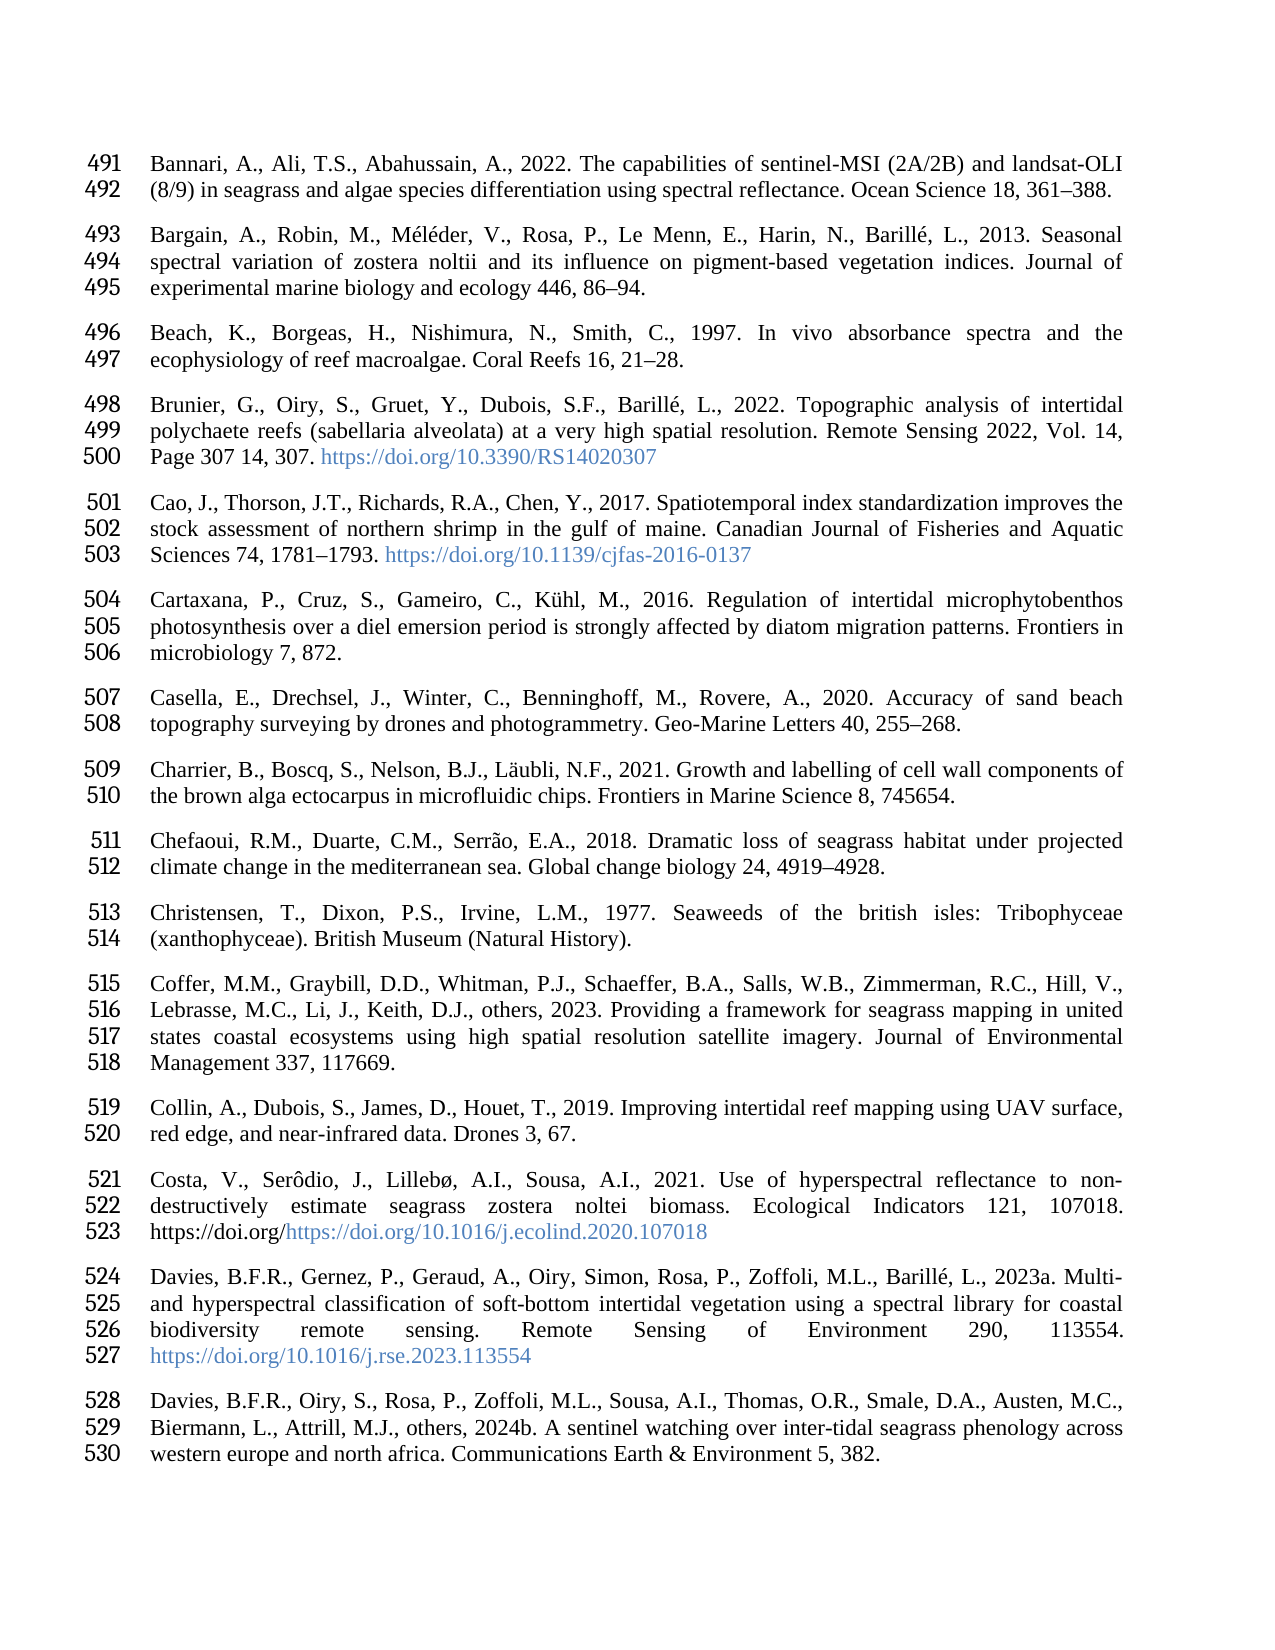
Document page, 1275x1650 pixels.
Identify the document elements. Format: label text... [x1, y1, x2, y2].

text Cartaxana, P., Cruz, S., Gameiro, C., Kühl, M., 2016. Regulation of intertidal microphytobenthos photosynthesis over a diel emersion period is strongly affected by diatom migration patterns. Frontiers in microbiology 7, 872. [150, 586, 1125, 665]
text Christensen, T., Dixon, P.S., Irvine, L.M., 1977. Seaweeds of the british isles: Tribophyceae (xanthophyceae). British Museum (Natural History). [150, 898, 1125, 951]
text Costa, V., Serôdio, J., Lillebø, A.I., Sousa, A.I., 2021. Use of hyperspectral reflectance to non-destructively estimate seagrass zostera noltei biomass. Ecological Indicators 121, 107018. https://doi.org/https://doi.org/10.1016/j.ecolind.2020.107018 [150, 1166, 1125, 1245]
text Coffer, M.M., Graybill, D.D., Whitman, P.J., Schaeffer, B.A., Salls, W.B., Zimmerman, R.C., Hill, V., Lebrasse, M.C., Li, J., Keith, D.J., others, 2023. Providing a framework for seagrass mapping in united states coastal ecosystems using high spatial resolution satellite imagery. Journal of Environmental Management 337, 117669. [150, 970, 1125, 1075]
text Chefaoui, R.M., Duarte, C.M., Serrão, E.A., 2018. Dramatic loss of seagrass habitat under projected climate change in the mediterranean sea. Global change biology 24, 4919–4928. [150, 827, 1125, 880]
text Cao, J., Thorson, J.T., Richards, R.A., Chen, Y., 2017. Spatiotemporal index standardization improves the stock assessment of northern shrimp in the gulf of maine. Canadian Journal of Fisheries and Aquatic Sciences 74, 1781–1793. https://doi.org/10.1139/cjfas-2016-0137 [150, 488, 1125, 568]
text Bargain, A., Robin, M., Méléder, V., Rosa, P., Le Menn, E., Harin, N., Barillé, L., 2013. Seasonal spectral variation of zostera noltii and its influence on pigment-based vegetation indices. Journal of experimental marine biology and ecology 446, 86–94. [150, 221, 1125, 301]
text Davies, B.F.R., Oiry, S., Rosa, P., Zoffoli, M.L., Sousa, A.I., Thomas, O.R., Smale, D.A., Austen, M.C., Biermann, L., Attrill, M.J., others, 2024b. A sentinel watching over inter-tidal seagrass phenology across western europe and north africa. Communications Earth & Environment 5, 382. [150, 1388, 1125, 1467]
text Brunier, G., Oiry, S., Gruet, Y., Dubois, S.F., Barillé, L., 2022. Topographic analysis of intertidal polychaete reefs (sabellaria alveolata) at a very high spatial resolution. Remote Sensing 2022, Vol. 14, Page 307 14, 307. https://doi.org/10.3390/RS14020307 [150, 391, 1125, 470]
text Casella, E., Drechsel, J., Winter, C., Benninghoff, M., Rovere, A., 2020. Accuracy of sand beach topography surveying by drones and photogrammetry. Geo-Marine Letters 40, 255–268. [150, 684, 1125, 737]
text Beach, K., Borgeas, H., Nishimura, N., Smith, C., 1997. In vivo absorbance spectra and the ecophysiology of reef macroalgae. Coral Reefs 16, 21–28. [150, 319, 1125, 372]
text Charrier, B., Boscq, S., Nelson, B.J., Läubli, N.F., 2021. Growth and labelling of cell wall components of the brown alga ectocarpus in microfluidic chips. Frontiers in Marine Science 8, 745654. [150, 756, 1125, 808]
text Collin, A., Dubois, S., James, D., Houet, T., 2019. Improving intertidal reef mapping using UAV surface, red edge, and near-infrared data. Drones 3, 67. [150, 1094, 1125, 1147]
text Davies, B.F.R., Gernez, P., Geraud, A., Oiry, Simon, Rosa, P., Zoffoli, M.L., Barillé, L., 2023a. Multi- and hyperspectral classification of soft-bottom intertidal vegetation using a spectral library for coastal biodiversity remote sensing. Remote Sensing of Environment 290, 113554. https://doi.org/10.1016/j.rse.2023.113554 [150, 1263, 1125, 1369]
text Bannari, A., Ali, T.S., Abahussain, A., 2022. The capabilities of sentinel-MSI (2A/2B) and landsat-OLI (8/9) in seagrass and algae species differentiation using spectral reflectance. Ocean Science 18, 361–388. [150, 150, 1125, 203]
